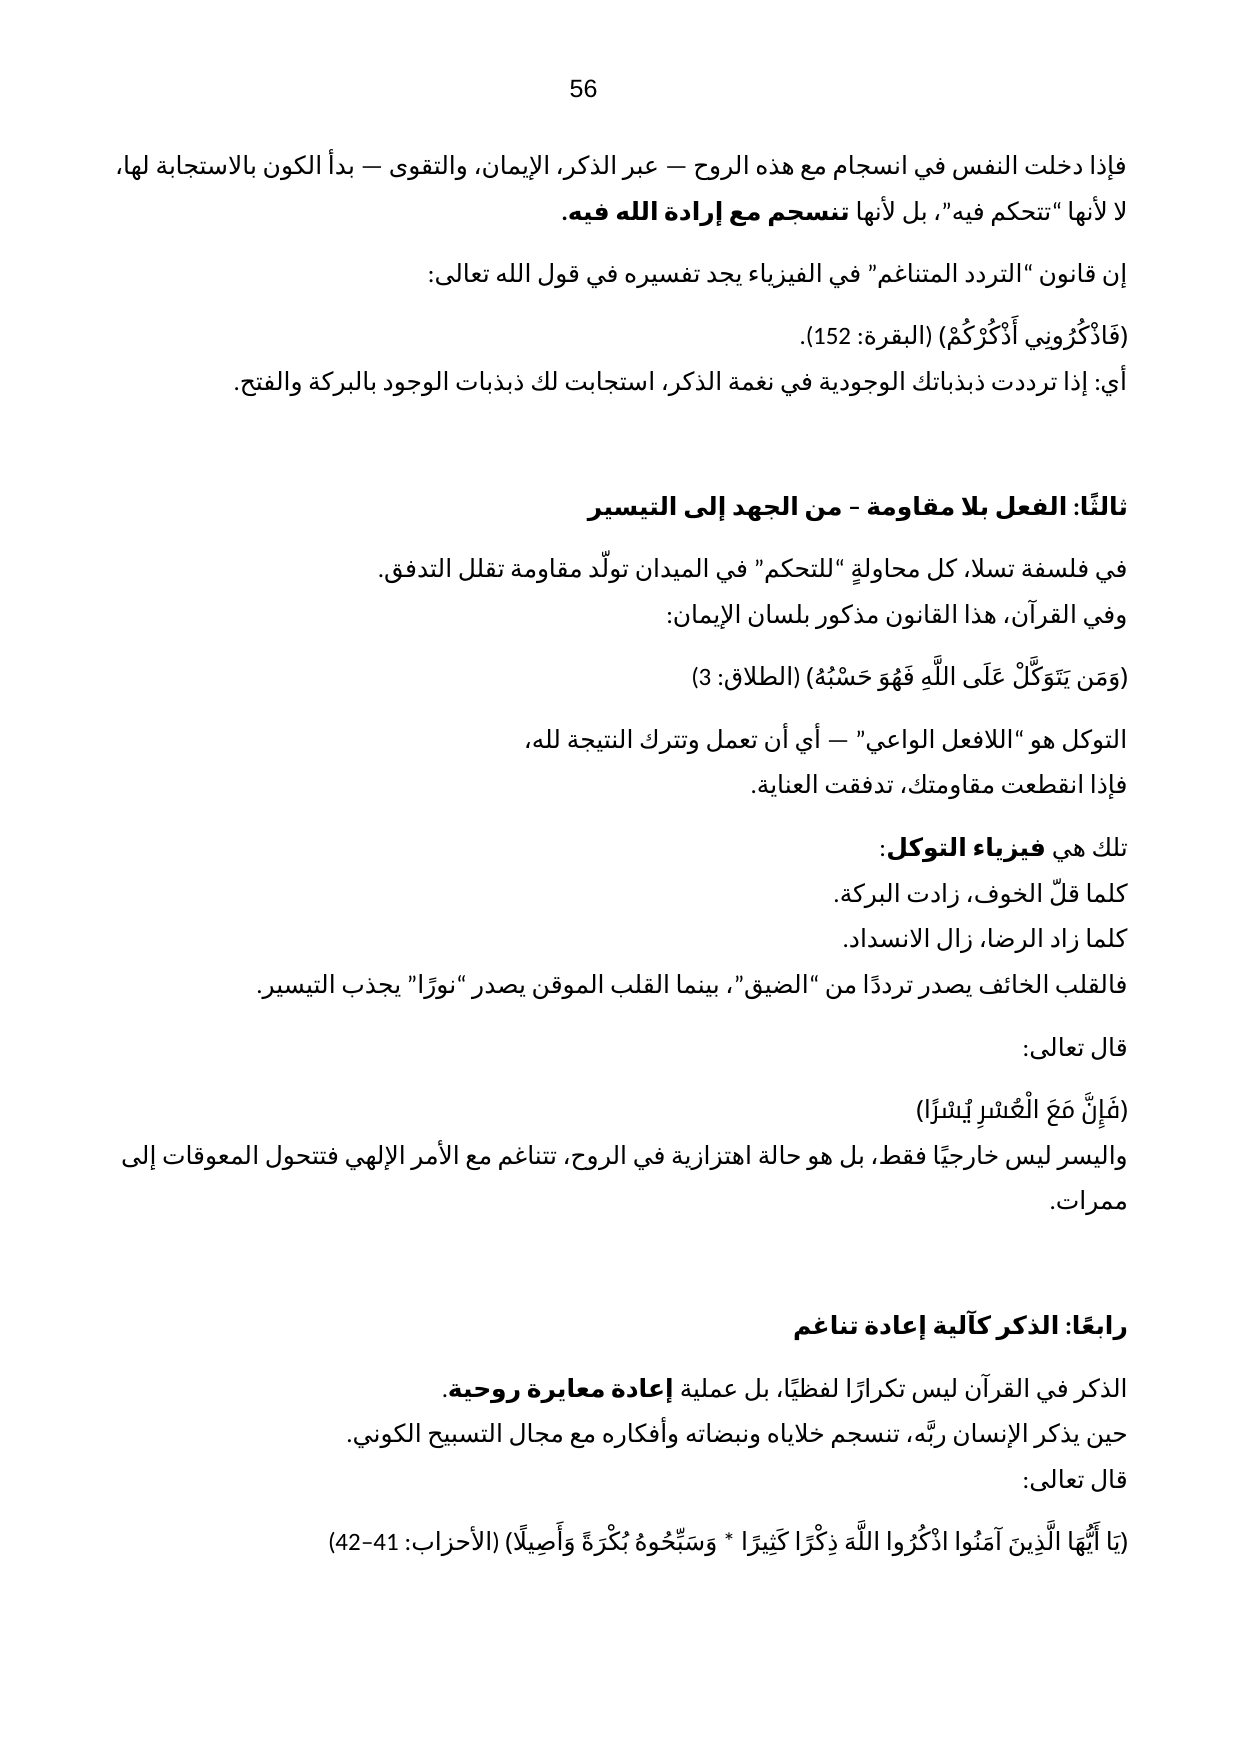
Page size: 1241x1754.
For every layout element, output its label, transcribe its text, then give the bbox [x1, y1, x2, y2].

text ﴿فَاذْكُرُونِي أَذْكُرْكُمْ﴾ (البقرة: 152). أي: إذا ترددت ذبذباتك الوجودية في نغمة الذكر، استجابت لك ذبذبات الوجود بالبركة والفتح. [112, 321, 1128, 397]
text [112, 150, 1128, 226]
text تلك هي فيزياء التوكل: كلما قلّ الخوف، زادت البركة. كلما زاد الرضا، زال الانسداد. فالقلب الخائف يصدر ترددًا من “الضيق”، بينما القلب الموقن يصدر “نورًا” يجذب التيسير. [112, 832, 1128, 1000]
text ﴿يَا أَيُّهَا الَّذِينَ آمَنُوا اذْكُرُوا اللَّهَ ذِكْرًا كَثِيرًا * وَسَبِّحُوهُ بُكْرَةً وَأَصِيلًا﴾ (الأحزاب: 41–42) [112, 1527, 1128, 1557]
text رابعًا: الذكر كآلية إعادة تناغم [112, 1310, 1128, 1341]
text ﴿فَإِنَّ مَعَ الْعُسْرِ يُسْرًا﴾ واليسر ليس خارجيًا فقط، بل هو حالة اهتزازية في الروح، تتناغم مع الأمر الإلهي فتتحول المعوقات إلى ممرات. [112, 1094, 1128, 1216]
text ﴿وَمَن يَتَوَكَّلْ عَلَى اللَّهِ فَهُوَ حَسْبُهُ﴾ (الطلاق: 3) [112, 662, 1128, 692]
text الذكر في القرآن ليس تكرارًا لفظيًا، بل عملية إعادة معايرة روحية. حين يذكر الإنسان ربَّه، تنسجم خلاياه ونبضاته وأفكاره مع مجال التسبيح الكوني. قال تعالى: [112, 1373, 1128, 1495]
text ثالثًا: الفعل بلا مقاومة – من الجهد إلى التيسير [112, 491, 1128, 522]
text قال تعالى: [112, 1032, 1128, 1062]
text إن قانون “التردد المتناغم” في الفيزياء يجد تفسيره في قول الله تعالى: [112, 258, 1128, 289]
text التوكل هو “اللافعل الواعي” — أي أن تعمل وتترك النتيجة لله، فإذا انقطعت مقاومتك، تدفقت العناية. [112, 724, 1128, 800]
text في فلسفة تسلا، كل محاولةٍ “للتحكم” في الميدان تولّد مقاومة تقلل التدفق. وفي القرآن، هذا القانون مذكور بلسان الإيمان: [112, 553, 1128, 630]
